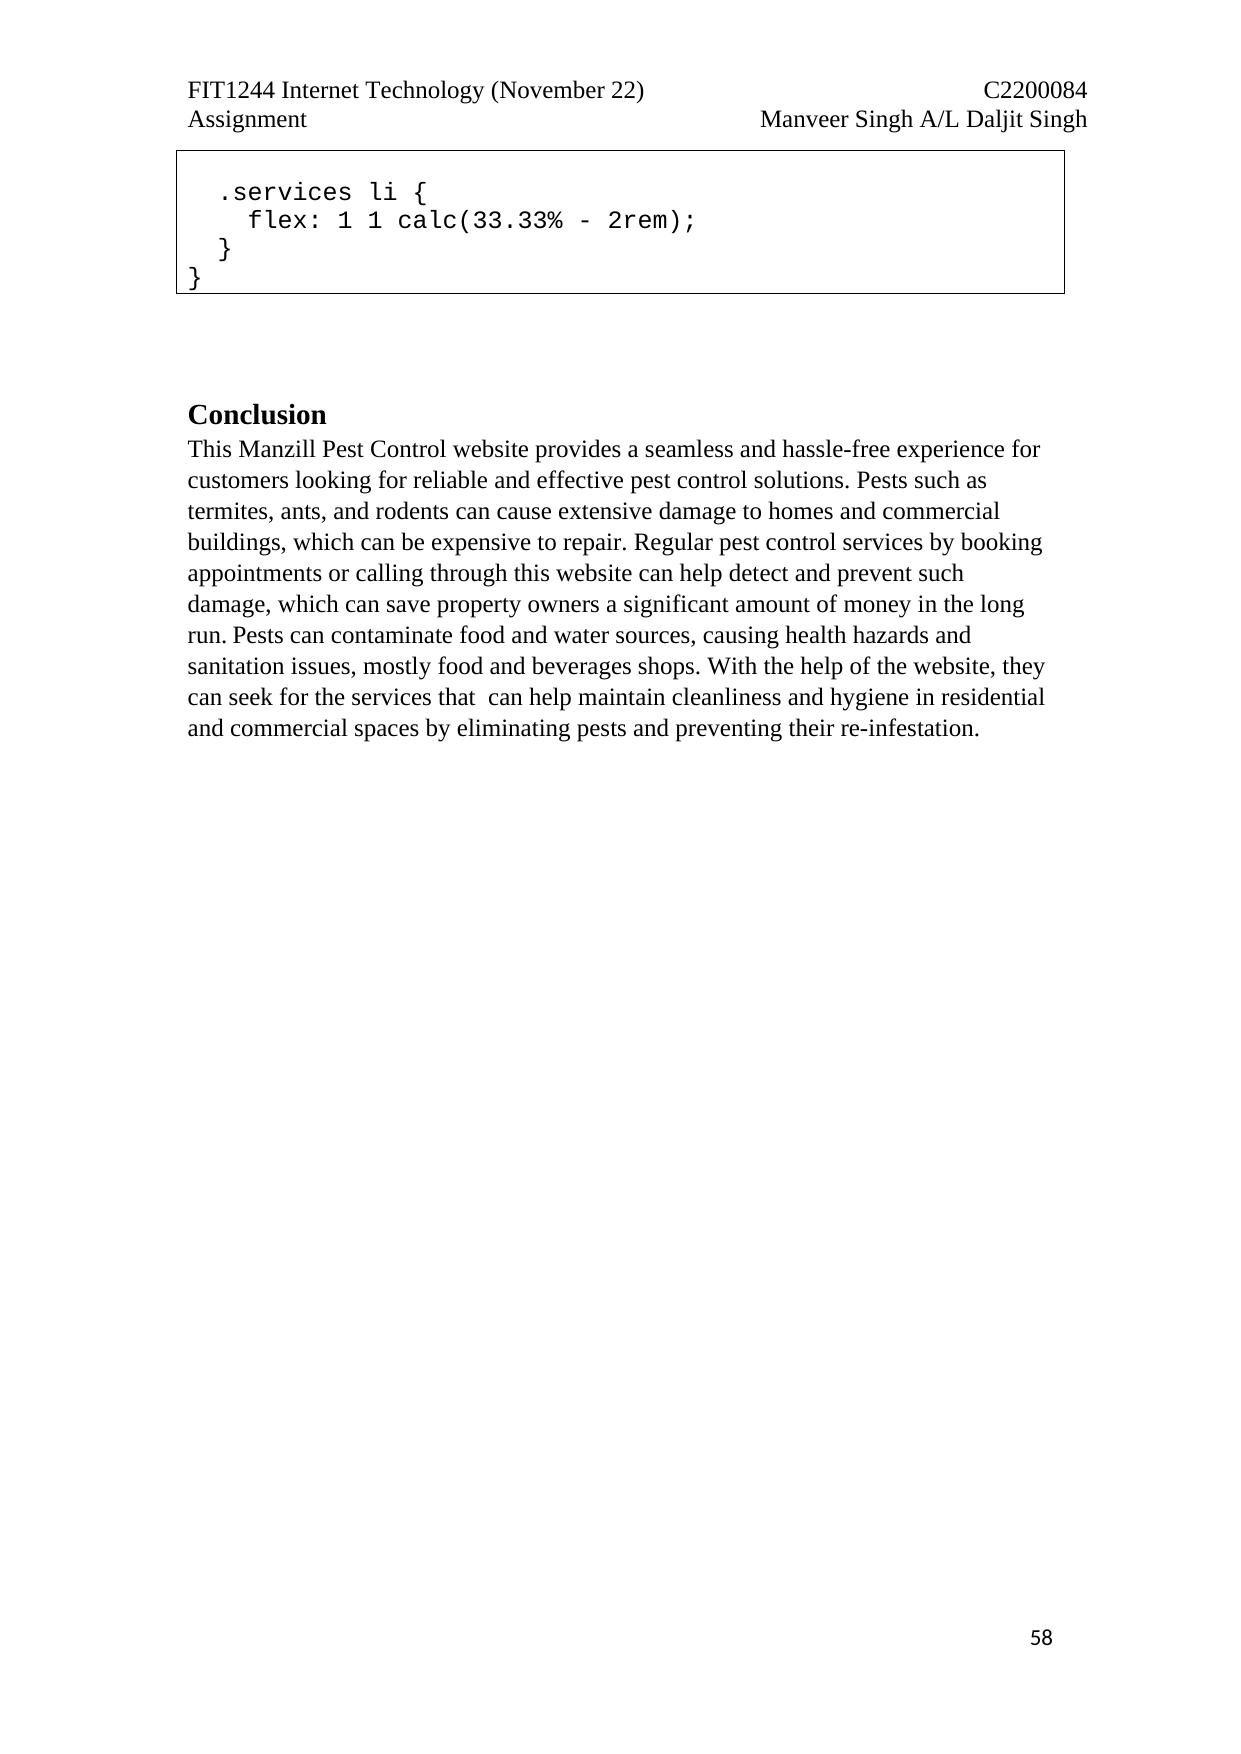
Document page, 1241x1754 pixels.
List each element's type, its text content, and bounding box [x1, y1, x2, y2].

text This Manzill Pest Control website provides a seamless and hassle-free experience for customers looking for reliable and effective pest control solutions. Pests such as termites, ants, and rodents can cause extensive damage to homes and commercial buildings, which can be expensive to repair. Regular pest control services by booking appointments or calling through this website can help detect and prevent such damage, which can save property owners a significant amount of money in the long run. Pests can contaminate food and water sources, causing health hazards and sanitation issues, mostly food and beverages shops. With the help of the website, they can seek for the services that can help maintain cleanliness and hygiene in residential and commercial spaces by eliminating pests and preventing their re-infestation. [187, 434, 1053, 742]
subtitle Conclusion [187, 397, 1053, 431]
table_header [177, 151, 1064, 293]
